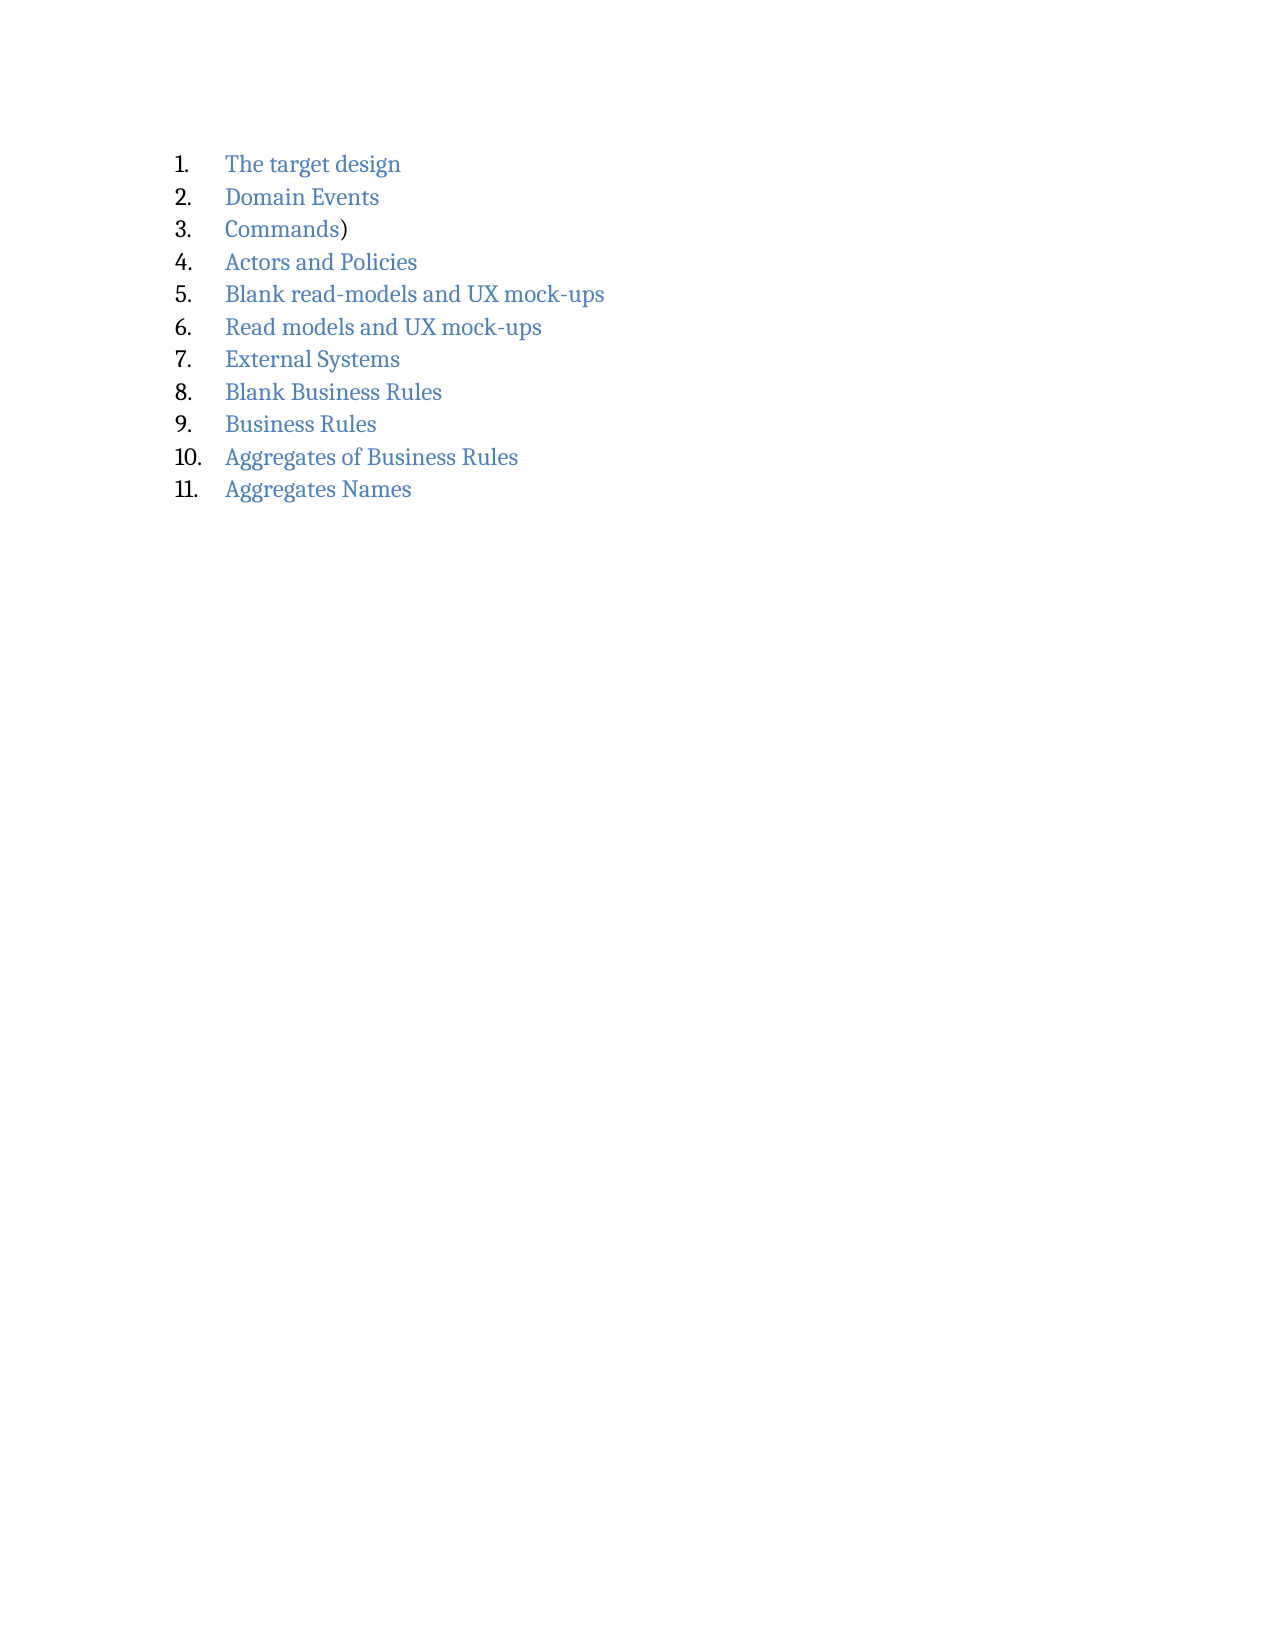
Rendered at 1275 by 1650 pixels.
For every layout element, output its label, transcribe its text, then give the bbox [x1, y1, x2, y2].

list Business Rules [175, 410, 1125, 439]
list Commands) [175, 215, 1125, 244]
list Aggregates of Business Rules [175, 442, 1125, 471]
list Aggregates Names [175, 475, 1125, 504]
list Domain Events [175, 182, 1125, 211]
list Actors and Policies [175, 247, 1125, 276]
list Read models and UX mock-ups [175, 312, 1125, 341]
list Blank read-models and UX mock-ups [175, 280, 1125, 309]
list Blank Business Rules [175, 377, 1125, 406]
list The target design [175, 150, 1125, 179]
list External Systems [175, 345, 1125, 374]
